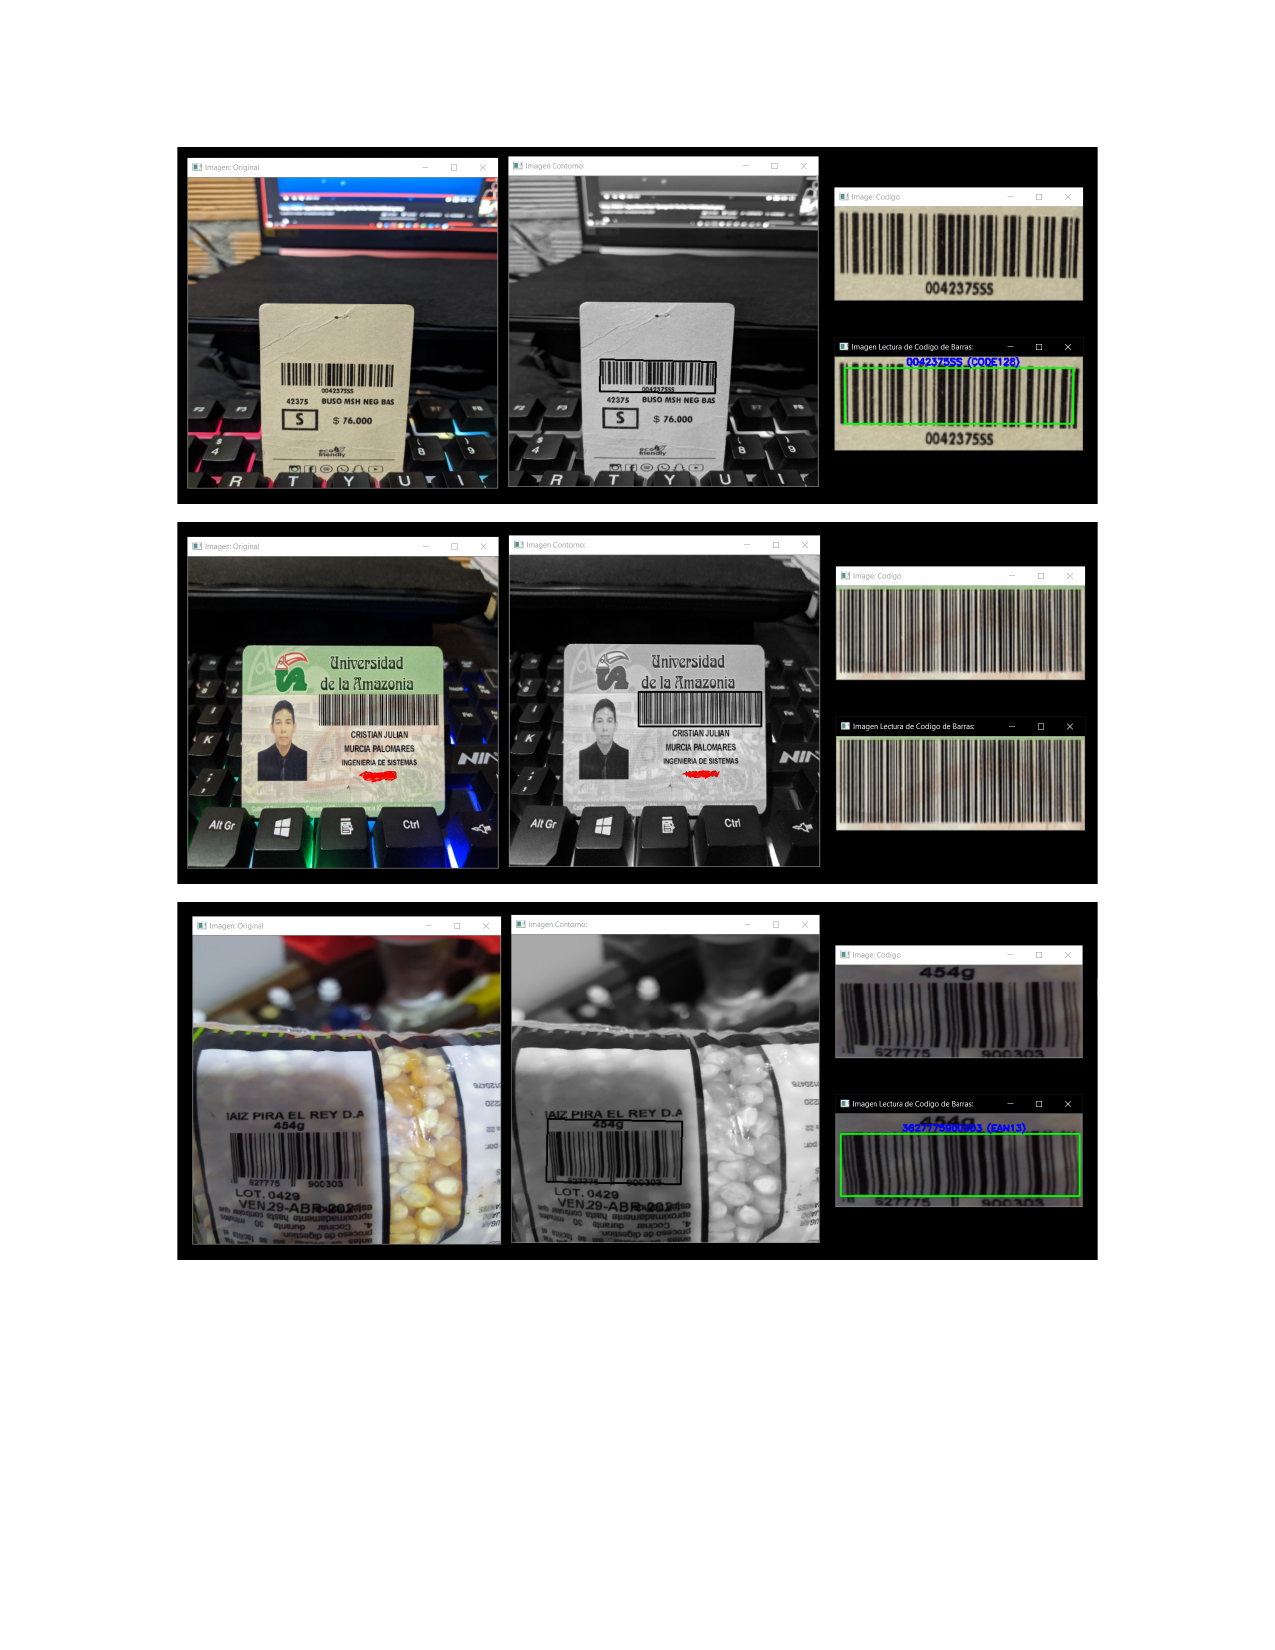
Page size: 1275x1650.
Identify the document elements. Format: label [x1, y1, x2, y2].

picture [177, 522, 1098, 884]
picture [177, 902, 1098, 1260]
picture [177, 147, 1098, 504]
